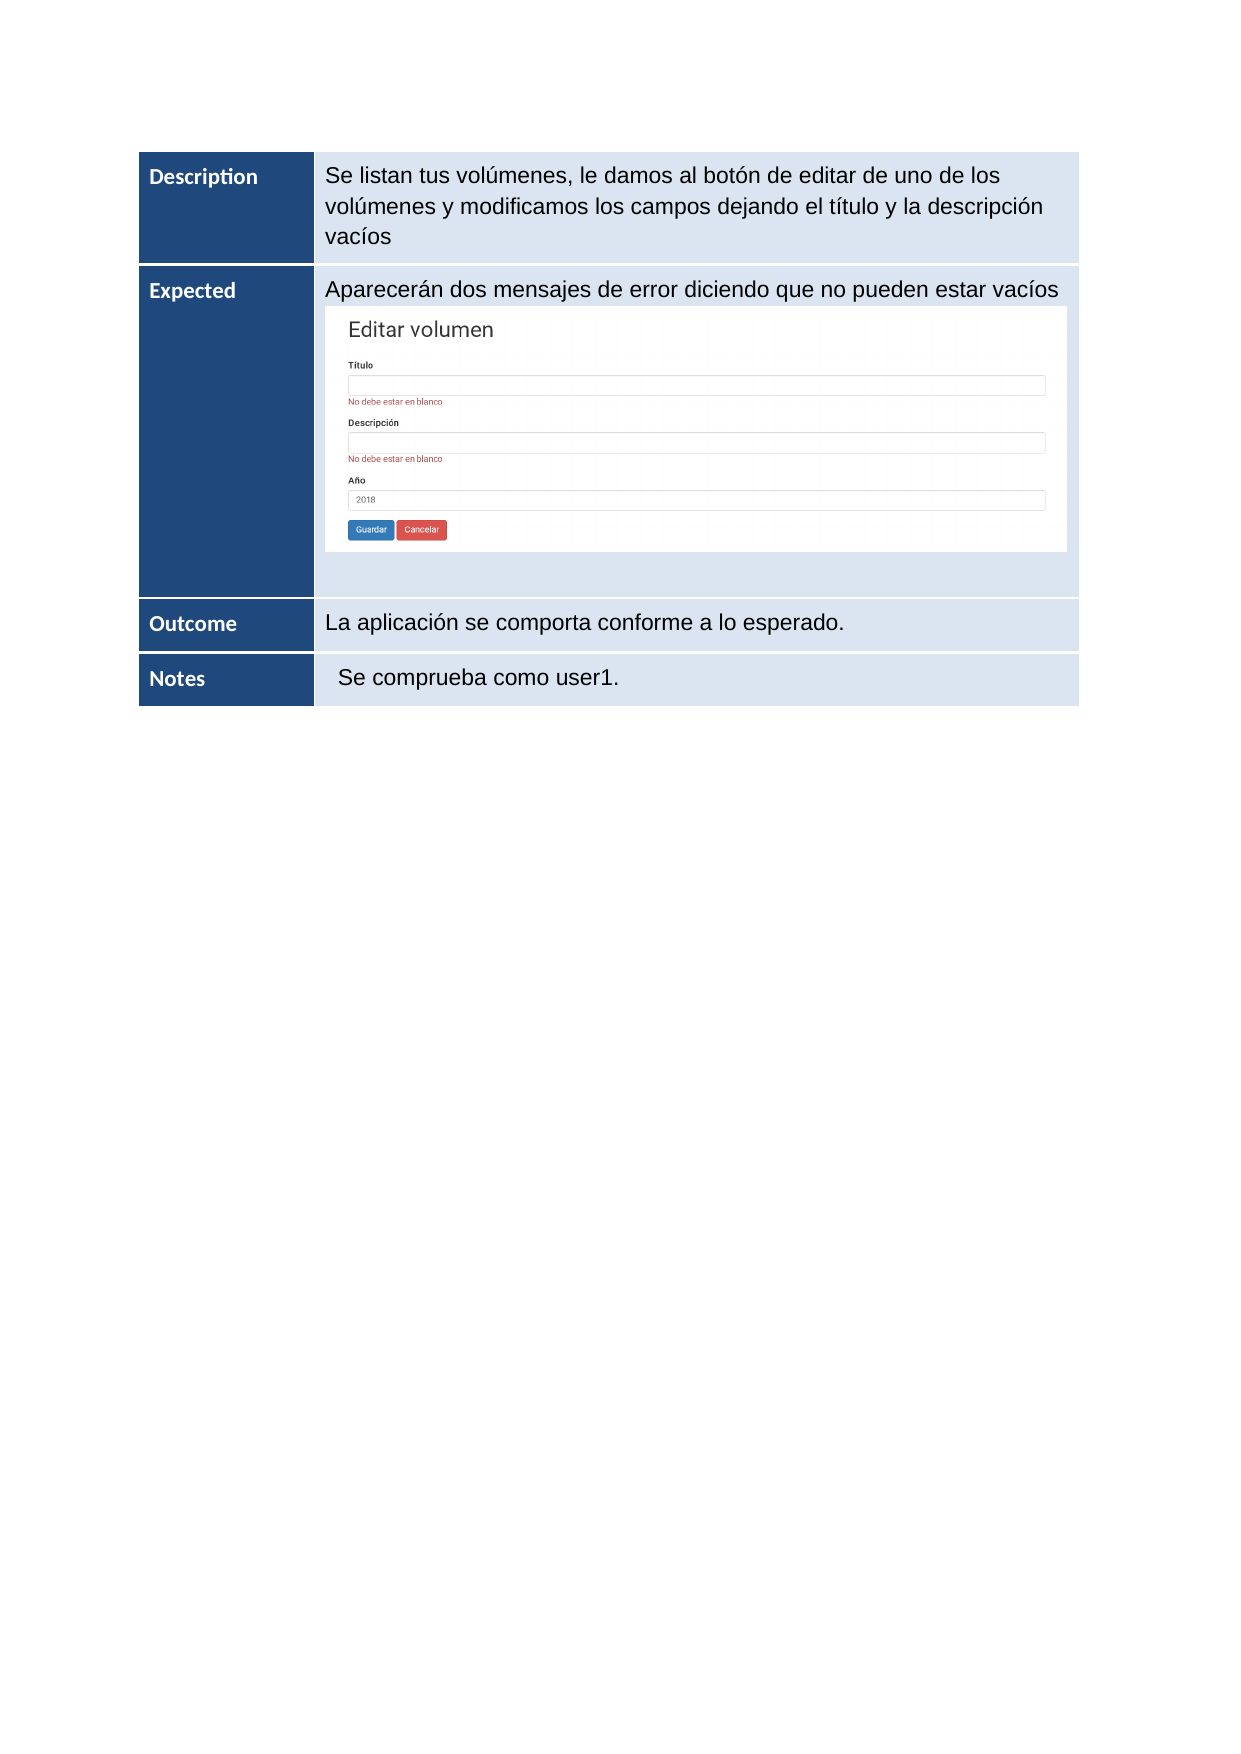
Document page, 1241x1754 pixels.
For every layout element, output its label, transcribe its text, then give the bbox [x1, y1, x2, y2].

table_cell La aplicación se comporta conforme a lo esperado. [315, 599, 1079, 651]
picture [325, 306, 1068, 552]
table_cell Se listan tus volúmenes, le damos al botón de editar de uno de los volúmenes y modificamos los campos dejando el título y la descripción vacíos [315, 152, 1079, 263]
table_cell Outcome [139, 599, 314, 651]
table_cell Aparecerán dos mensajes de error diciendo que no pueden estar vacíos [315, 266, 1079, 597]
table_cell Description [139, 152, 314, 263]
table_cell Se comprueba como user1. [315, 654, 1079, 706]
table_cell Expected [139, 266, 314, 597]
table_cell Notes [139, 654, 314, 706]
